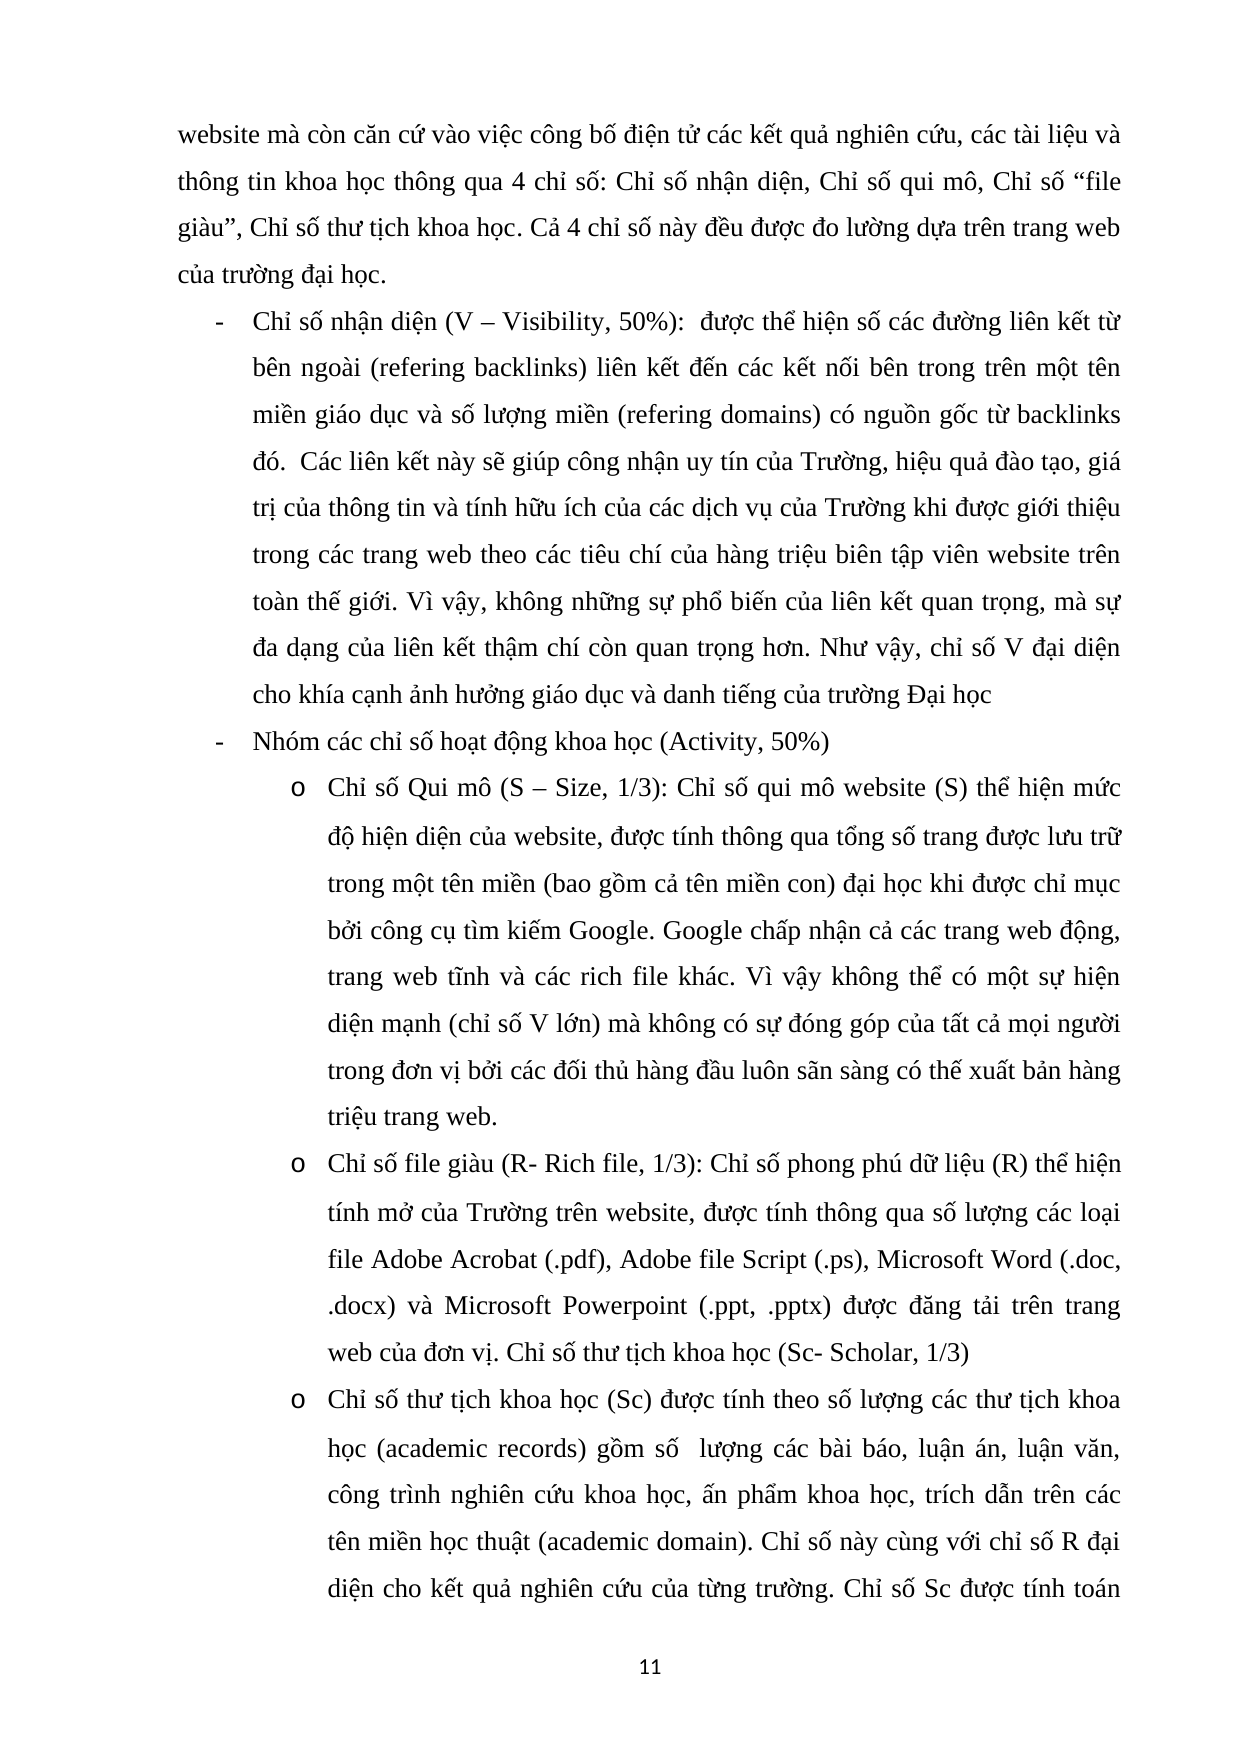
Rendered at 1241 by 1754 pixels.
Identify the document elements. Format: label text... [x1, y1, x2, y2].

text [177, 118, 1122, 289]
list Chỉ số file giàu (R- Rich file, 1/3): Chỉ số phong phú dữ liệu (R) thể hiện tính mở của Trường trên website, được tính thông qua số lượng các loại file Adobe Acrobat (.pdf), Adobe file Script (.ps), Microsoft Word (.doc, .docx) và Microsoft Powerpoint (.ppt, .pptx) được đăng tải trên trang web của đơn vị. Chỉ số thư tịch khoa học (Sc- Scholar, 1/3) [290, 1147, 1122, 1367]
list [290, 1383, 1122, 1603]
list Chỉ số Qui mô (S – Size, 1/3): Chỉ số qui mô website (S) thể hiện mức độ hiện diện của website, được tính thông qua tổng số trang được lưu trữ trong một tên miền (bao gồm cả tên miền con) đại học khi được chỉ mục bởi công cụ tìm kiếm Google. Google chấp nhận cả các trang web động, trang web tĩnh và các rich file khác. Vì vậy không thể có một sự hiện diện mạnh (chỉ số V lớn) mà không có sự đóng góp của tất cả mọi người trong đơn vị bởi các đối thủ hàng đầu luôn sãn sàng có thế xuất bản hàng triệu trang web. [290, 771, 1122, 1132]
text Nhóm các chỉ số hoạt động khoa học (Activity, 50%) [215, 725, 1122, 756]
text Chỉ số nhận diện (V – Visibility, 50%): được thể hiện số các đường liên kết từ bên ngoài (refering backlinks) liên kết đến các kết nối bên trong trên một tên miền giáo dục và số lượng miền (refering domains) có nguồn gốc từ backlinks đó. Các liên kết này sẽ giúp công nhận uy tín của Trường, hiệu quả đào tạo, giá trị của thông tin và tính hữu ích của các dịch vụ của Trường khi được giới thiệu trong các trang web theo các tiêu chí của hàng triệu biên tập viên website trên toàn thế giới. Vì vậy, không những sự phổ biến của liên kết quan trọng, mà sự đa dạng của liên kết thậm chí còn quan trọng hơn. Như vậy, chỉ số V đại diện cho khía cạnh ảnh hưởng giáo dục và danh tiếng của trường Đại học [215, 305, 1122, 709]
